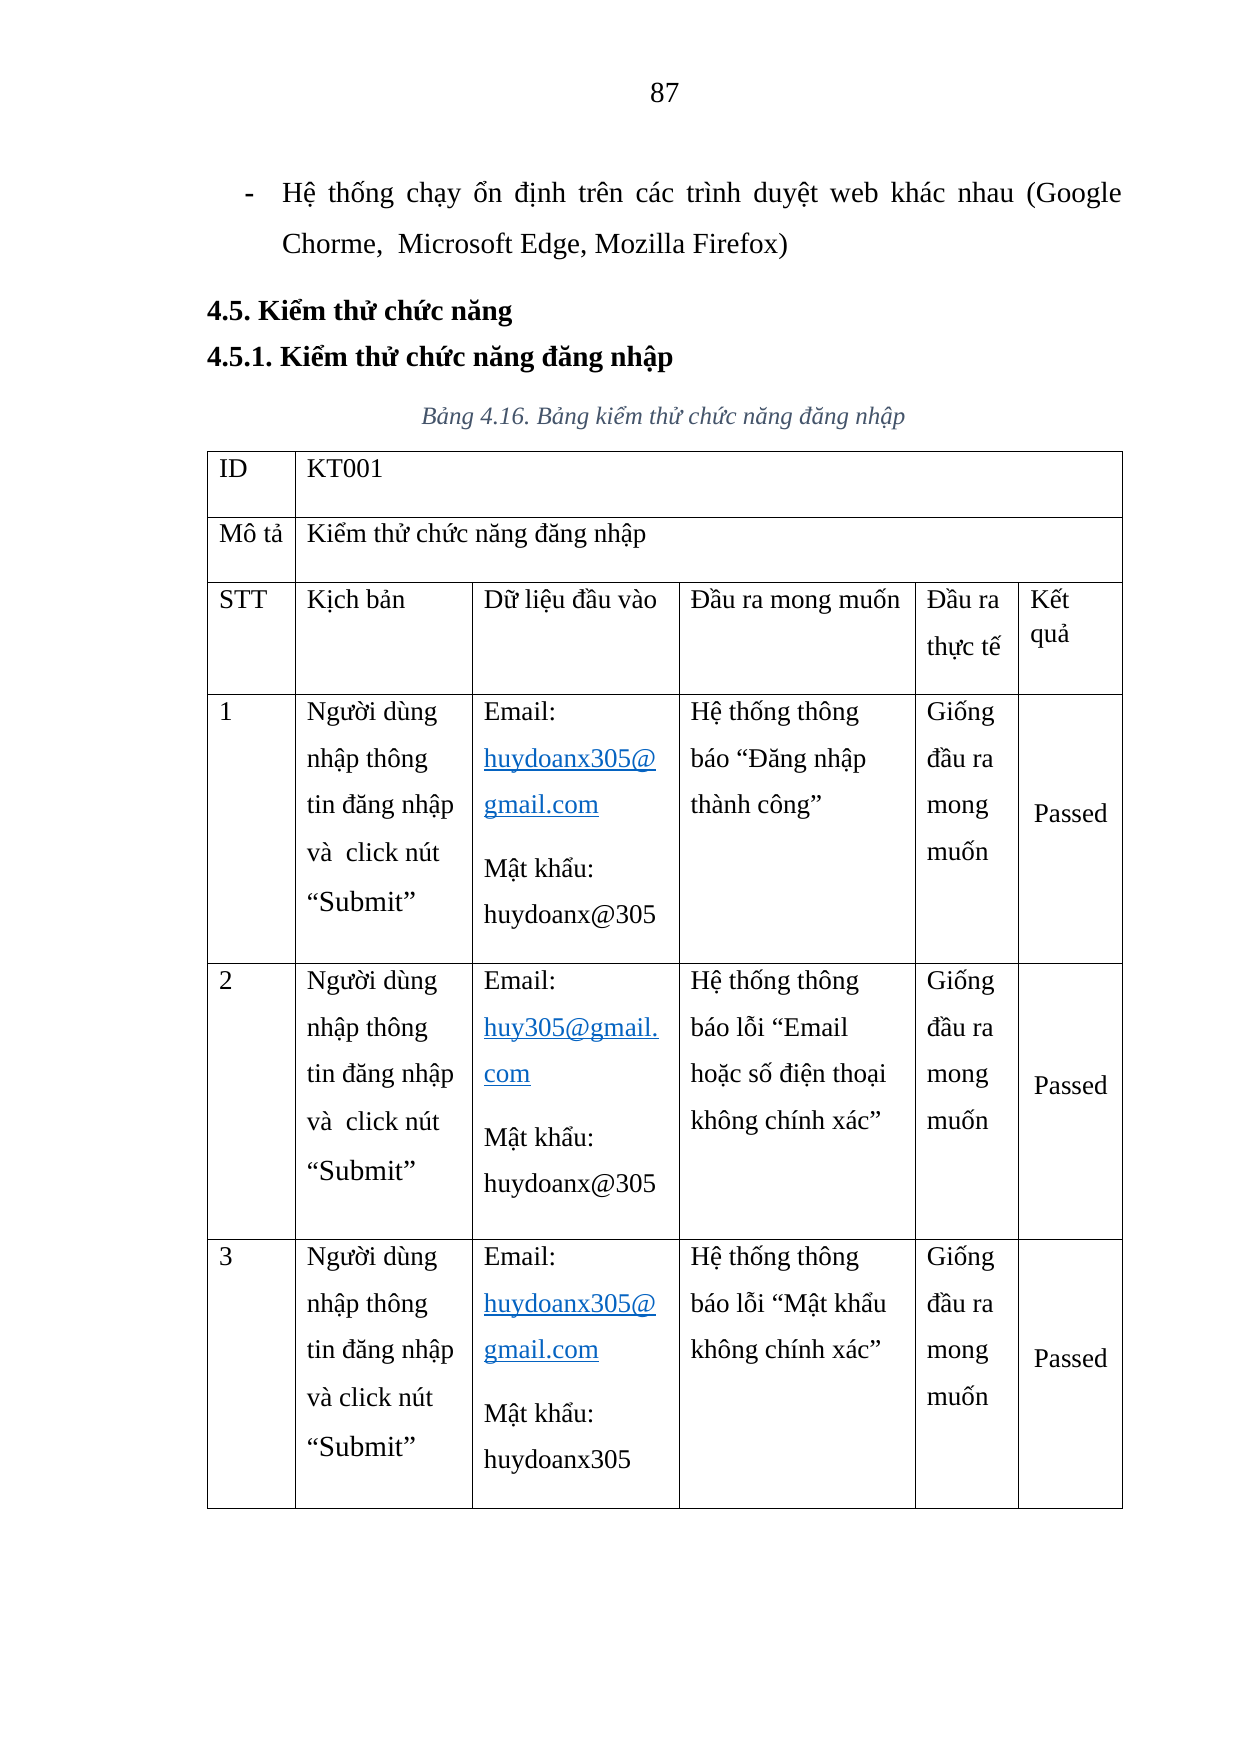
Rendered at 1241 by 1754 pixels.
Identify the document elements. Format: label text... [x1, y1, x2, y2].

table_cell Mô tả [208, 534, 295, 599]
table_cell Người dùng nhập thông tin đăng nhập và click nút “Submit” [296, 712, 472, 980]
table_cell Người dùng nhập thông tin đăng nhập và click nút “Submit” [296, 981, 472, 1256]
table_cell Hệ thống thông báo “Đăng nhập thành công” [680, 712, 915, 980]
table_cell Hệ thống thông báo lỗi “Mật khẩu không chính xác” [680, 1257, 915, 1525]
table_cell Đầu ra thực tế [916, 600, 1018, 711]
table_cell Kiểm thử chức năng đăng nhập [296, 534, 1122, 599]
table_cell Passed [1019, 712, 1122, 980]
table_cell Giống đầu ra mong muốn [916, 712, 1018, 980]
table_cell STT [208, 600, 295, 711]
table_cell Dữ liệu đầu vào [473, 600, 679, 711]
table_cell Email: huy305@gmail.com Mật khẩu: huydoanx@305 [473, 981, 679, 1256]
table_cell Đầu ra mong muốn [680, 600, 915, 711]
table_cell Giống đầu ra mong muốn [916, 1257, 1018, 1525]
table_cell Passed [1019, 981, 1122, 1256]
table_cell Email: huydoanx305@gmail.com Mật khẩu: huydoanx@305 [473, 712, 679, 980]
table_cell Passed [1019, 1257, 1122, 1525]
list Hệ thống chạy ổn định trên các trình duyệt web khác nhau (Google Chorme, Microsoft Edge, Mozilla Firefox) [244, 175, 1122, 259]
table_cell 3 [208, 1257, 295, 1525]
table_cell 2 [208, 981, 295, 1256]
table_cell Người dùng nhập thông tin đăng nhập và click nút “Submit” [296, 1257, 472, 1525]
table_header KT001 [296, 469, 1122, 533]
table_cell Kết quả [1019, 600, 1122, 711]
table_cell Kịch bản [296, 600, 472, 711]
table_cell Giống đầu ra mong muốn [916, 981, 1018, 1256]
table_header ID [208, 469, 295, 533]
table_cell 1 [208, 712, 295, 980]
table_cell Email: huydoanx305@gmail.com Mật khẩu: huydoanx305 [473, 1257, 679, 1525]
subtitle Kiểm thử chức năng [207, 293, 1122, 326]
table_cell Hệ thống thông báo lỗi “Email hoặc số điện thoại không chính xác” [680, 981, 915, 1256]
subtitle Kiểm thử chức năng đăng nhập [207, 355, 1122, 389]
